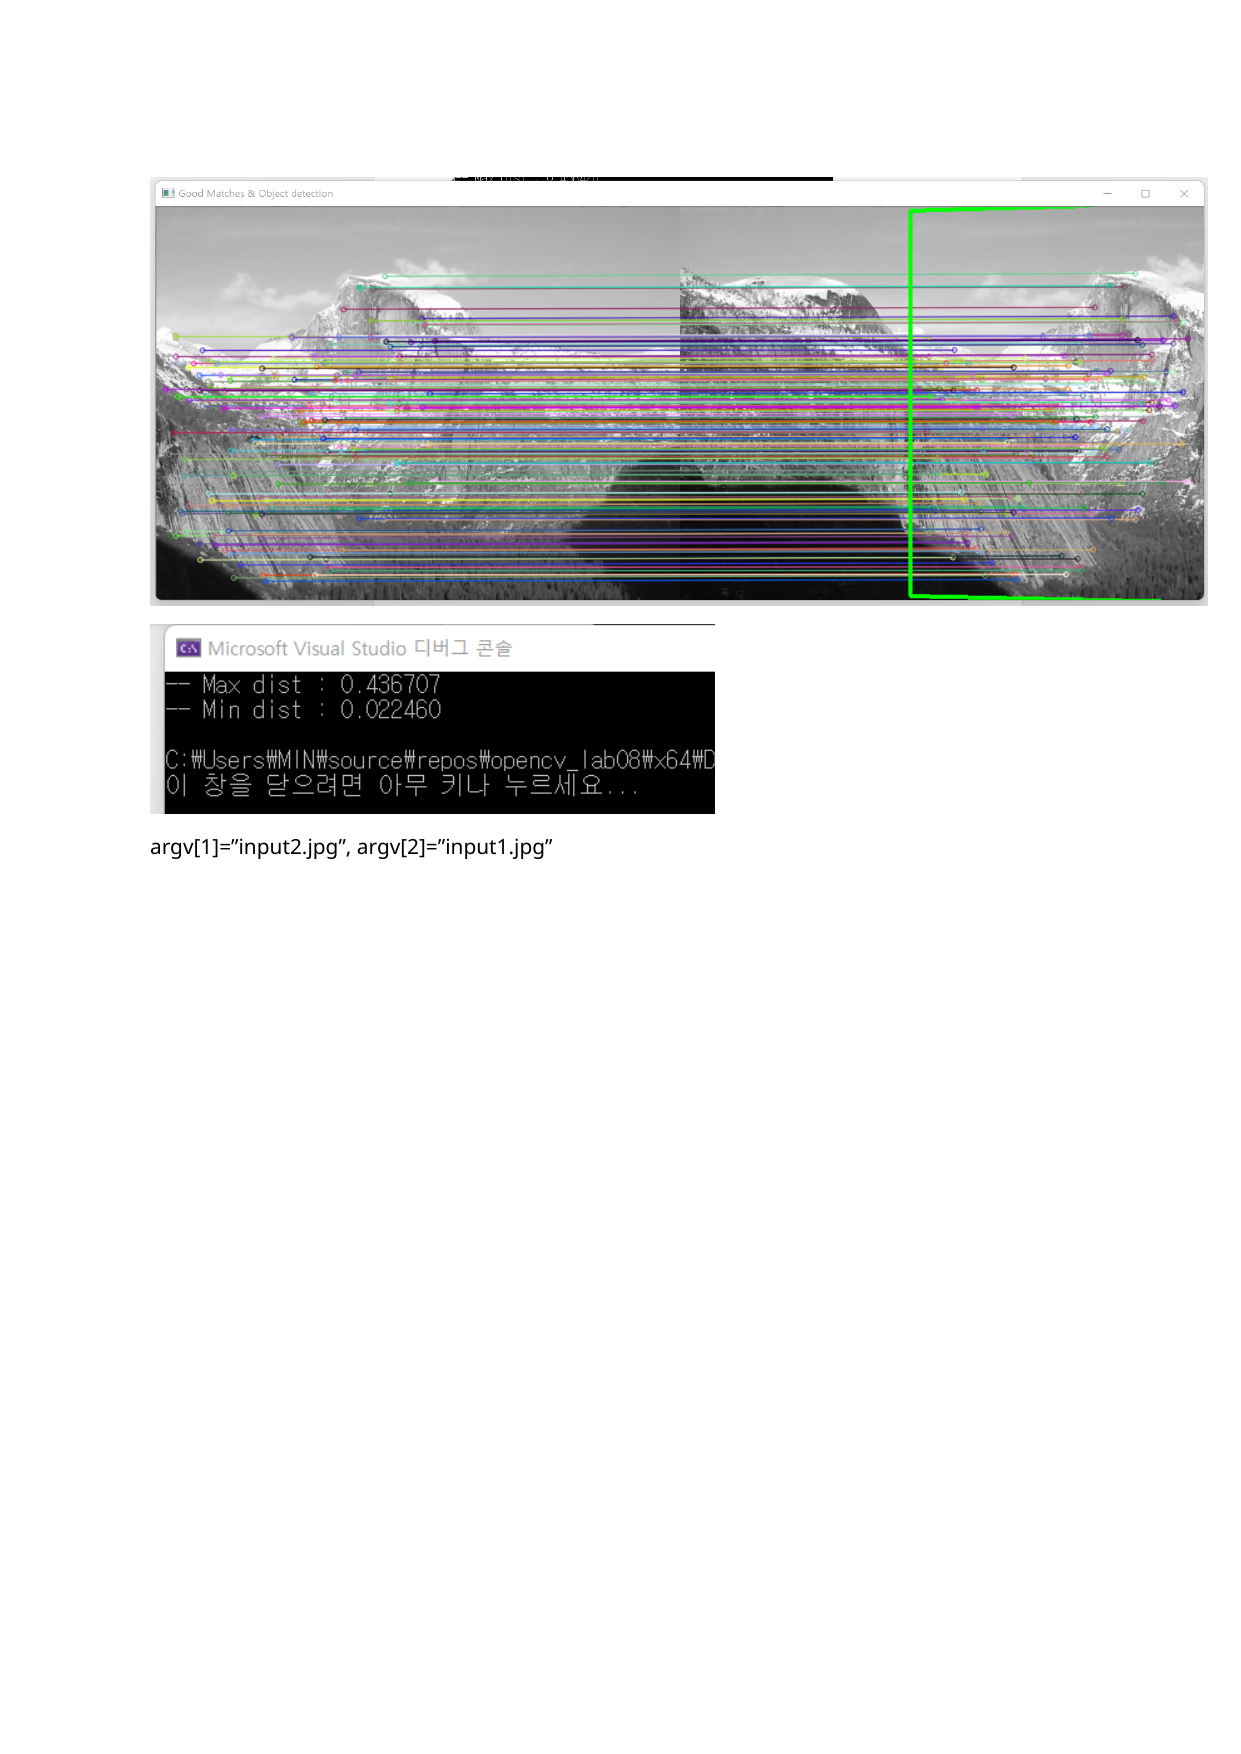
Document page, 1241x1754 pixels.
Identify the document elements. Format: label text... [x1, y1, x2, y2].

picture [150, 624, 715, 814]
text argv[1]=”input2.jpg”, argv[2]=”input1.jpg” [150, 832, 1090, 861]
picture [150, 177, 1208, 606]
